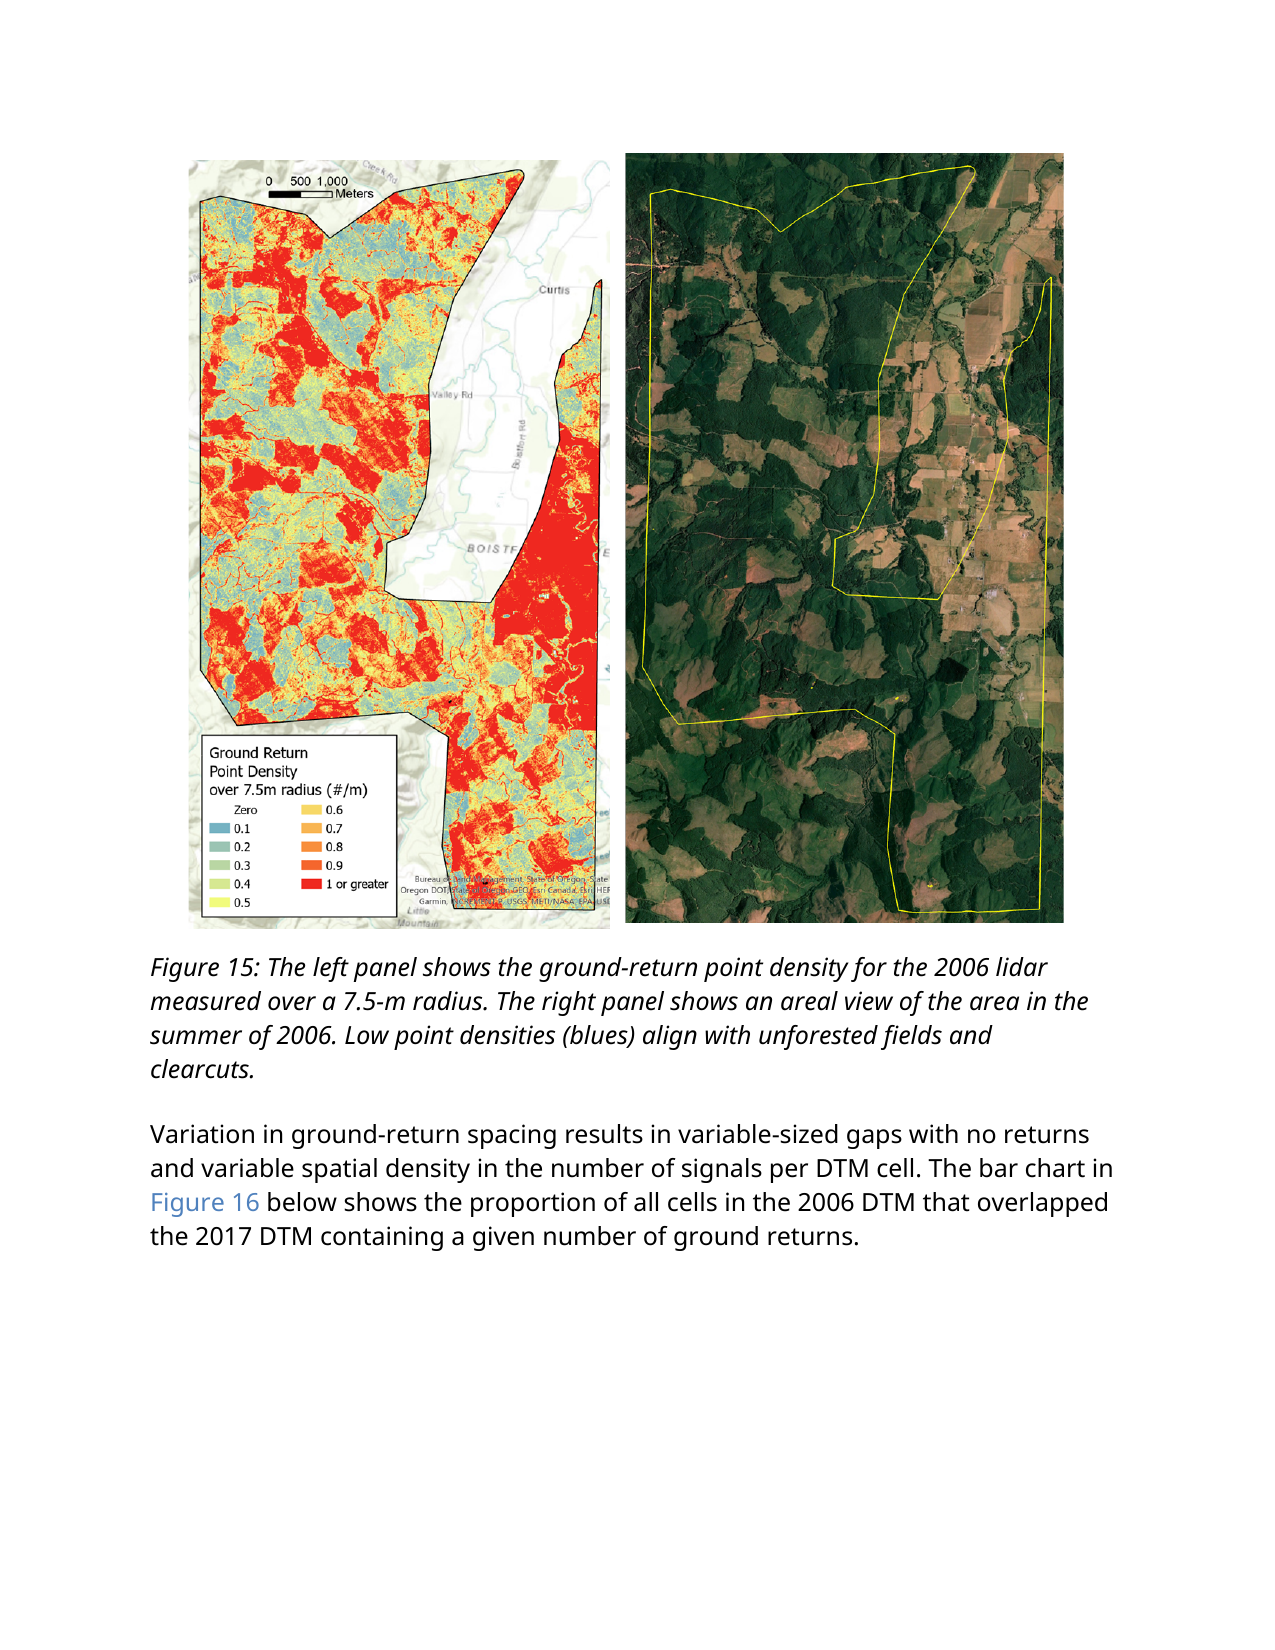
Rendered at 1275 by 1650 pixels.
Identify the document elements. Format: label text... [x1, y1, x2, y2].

text Variation in ground-return spacing results in variable-sized gaps with no returns and variable spatial density in the number of signals per DTM cell. The bar chart in Figure 16 below shows the proportion of all cells in the 2006 DTM that overlapped the 2017 DTM containing a given number of ground returns. [150, 1117, 1125, 1253]
table_header Figure 15: The left panel shows the ground-return point density for the 2006 lidar measured over a 7.5-m radius. The right panel shows an areal view of the area in the summer of 2006. Low point densities (blues) align with unforested fields and clearcuts. [139, 150, 1114, 1098]
picture [188, 153, 1064, 929]
